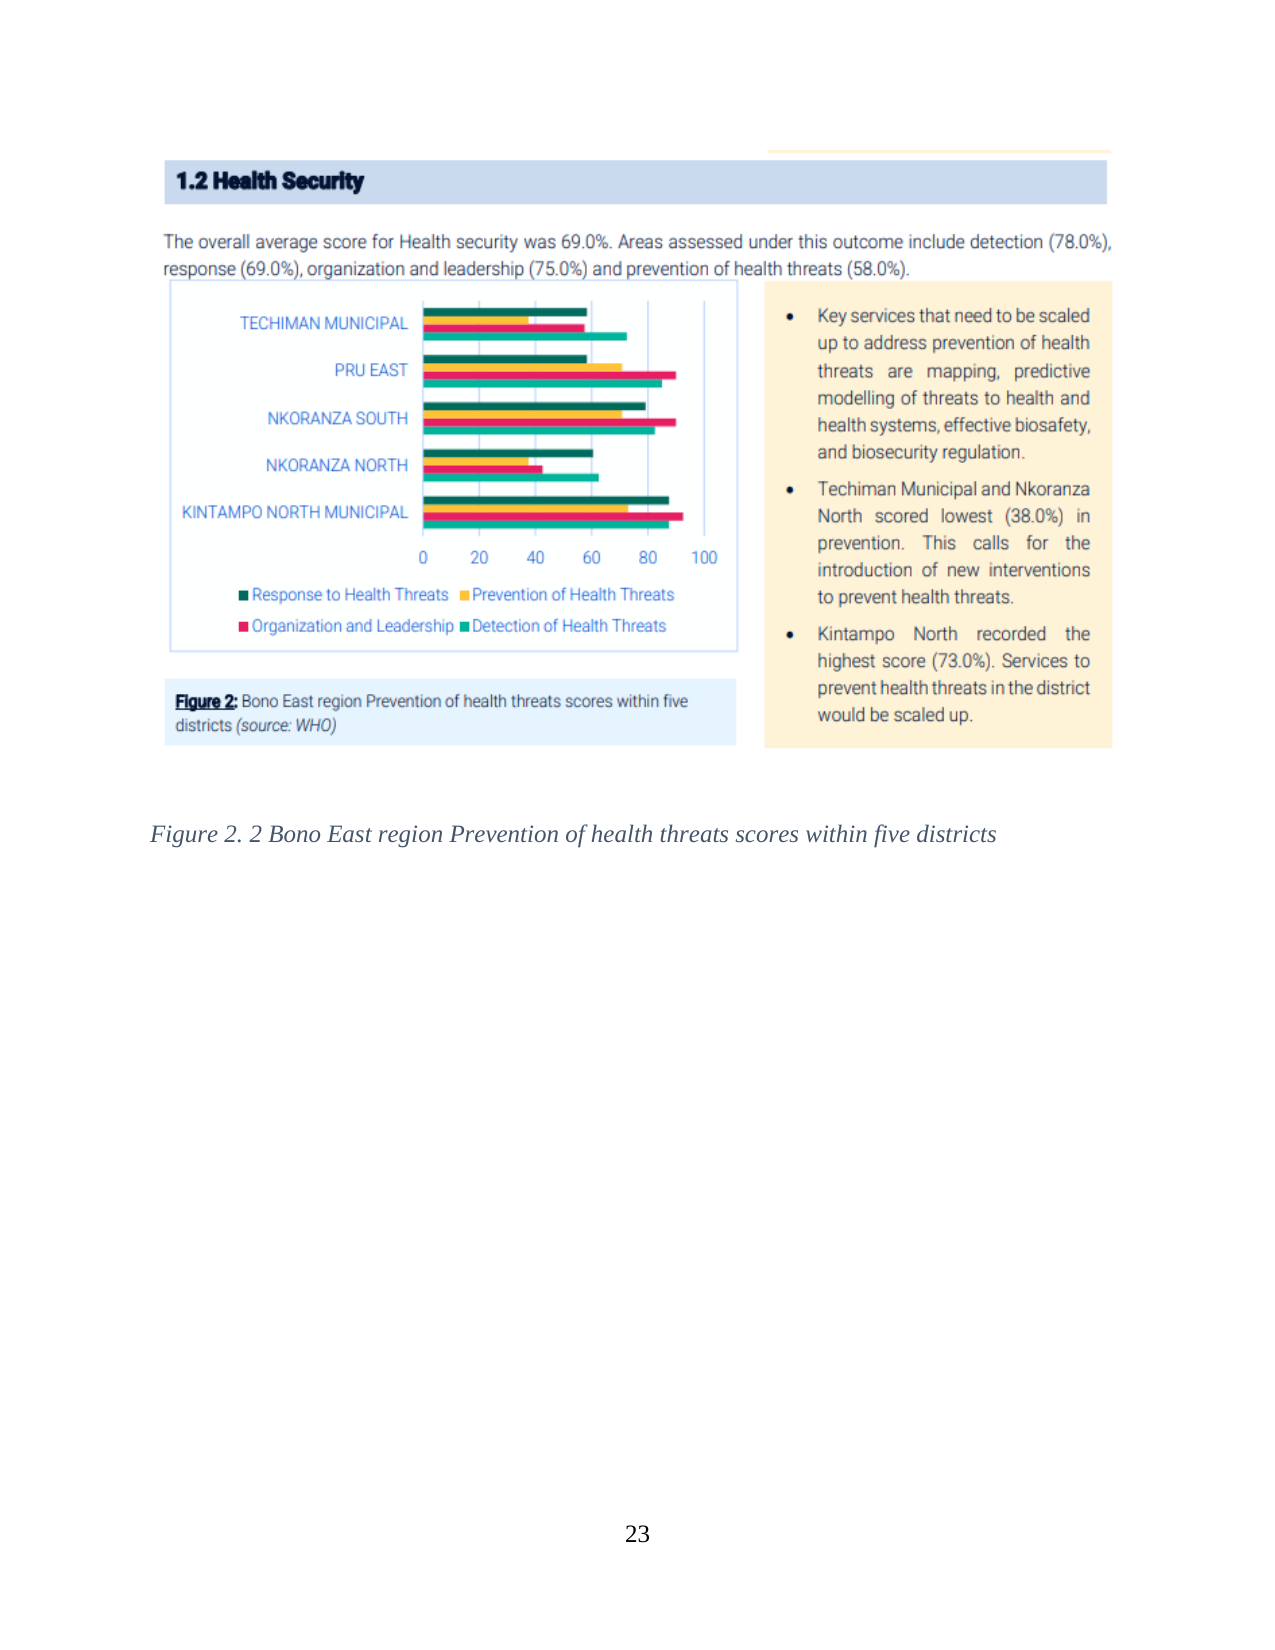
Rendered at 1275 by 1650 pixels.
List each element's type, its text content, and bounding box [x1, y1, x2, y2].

text Figure 2. 2 Bono East region Prevention of health threats scores within five districts [150, 819, 1125, 848]
picture [150, 150, 1125, 774]
